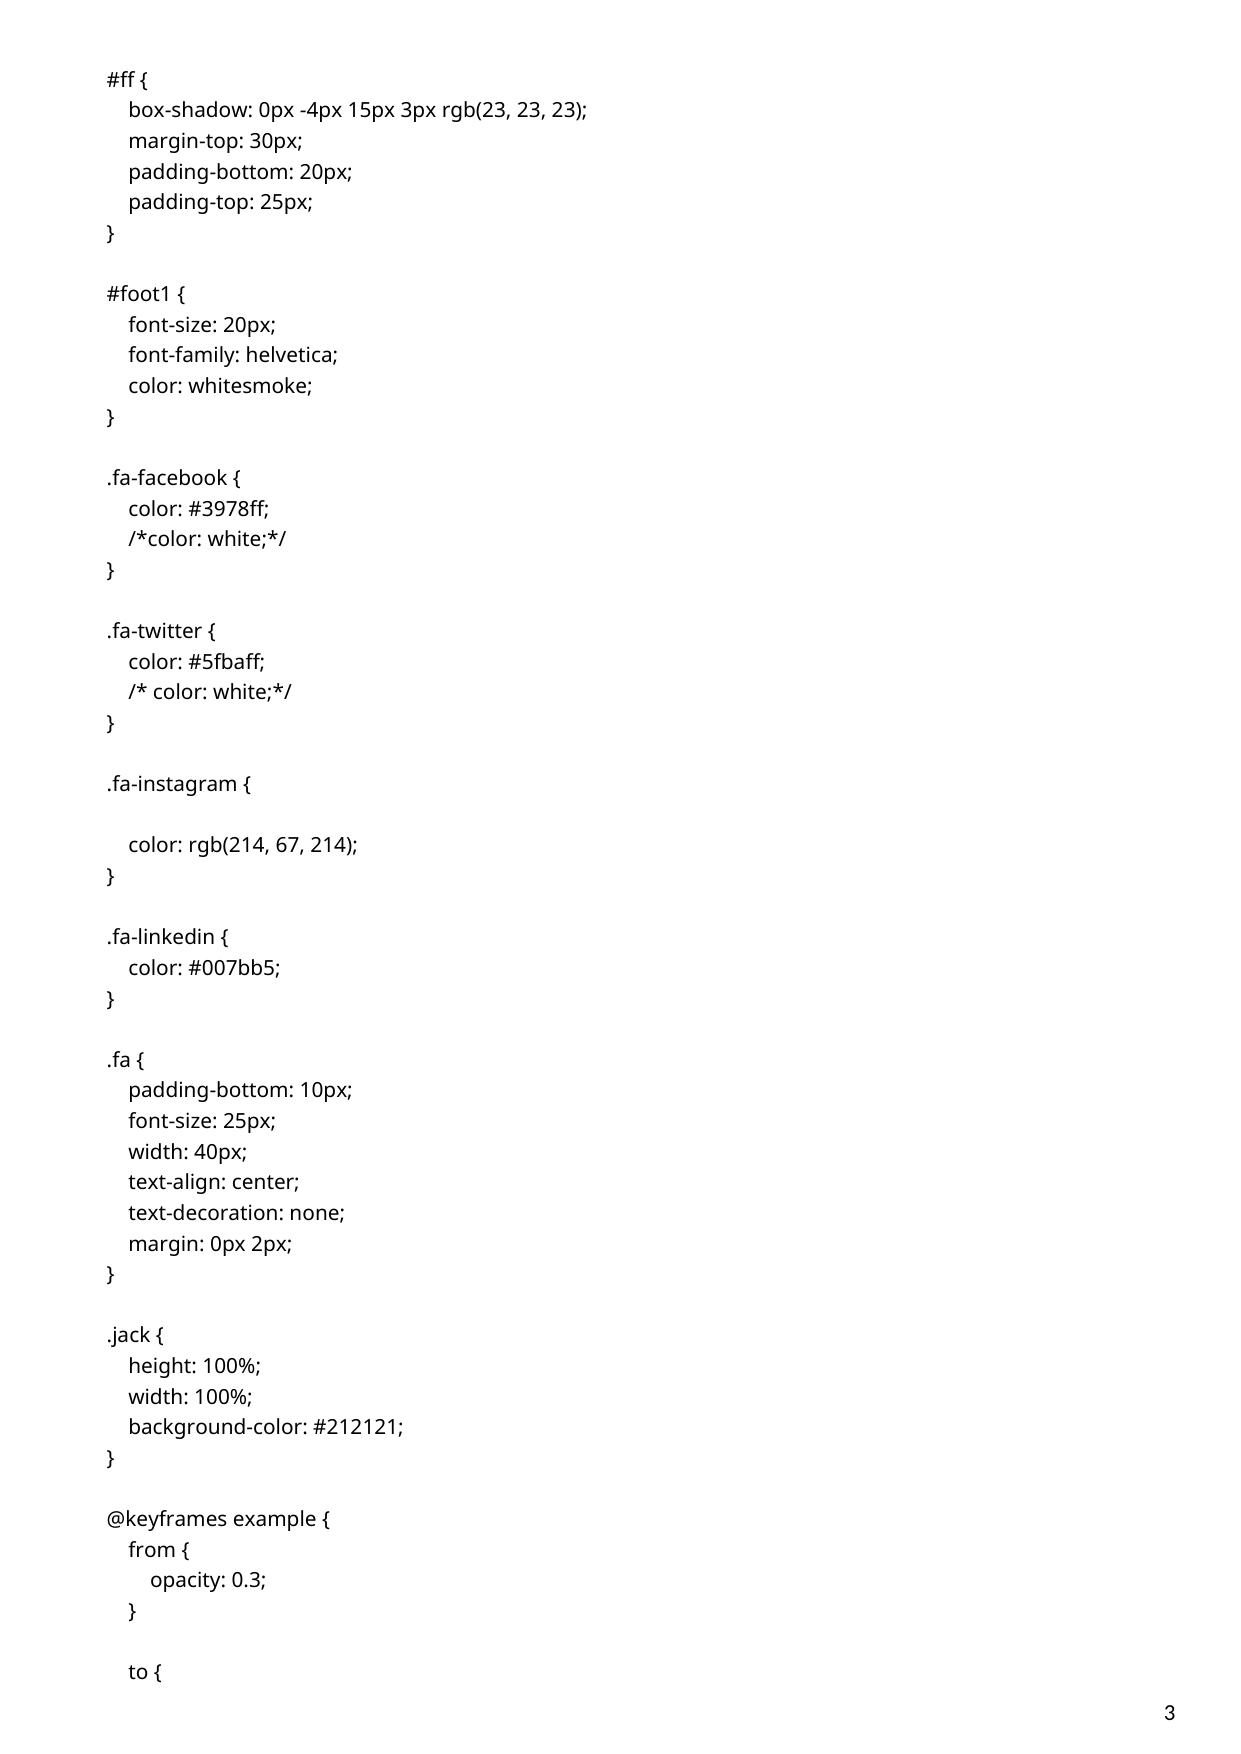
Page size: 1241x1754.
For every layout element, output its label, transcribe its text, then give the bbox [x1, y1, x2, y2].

text height: 100%; [106, 1351, 1175, 1380]
text margin: 0px 2px; [106, 1229, 1175, 1257]
text width: 100%; [106, 1382, 1175, 1410]
text from { [106, 1535, 1175, 1563]
text .fa-twitter { [106, 616, 1175, 645]
text #ff { [106, 65, 1175, 93]
text text-decoration: none; [106, 1198, 1175, 1227]
text opacity: 0.3; [106, 1566, 1175, 1594]
text color: #3978ff; [106, 494, 1175, 522]
text } [106, 861, 1175, 890]
text /* color: white;*/ [106, 677, 1175, 706]
text .fa-facebook { [106, 463, 1175, 492]
text } [106, 555, 1175, 583]
text padding-bottom: 20px; [106, 157, 1175, 185]
text #foot1 { [106, 279, 1175, 308]
text .fa { [106, 1045, 1175, 1073]
text font-size: 20px; [106, 310, 1175, 338]
text } [106, 402, 1175, 430]
text } [106, 984, 1175, 1012]
text } [106, 1596, 1175, 1625]
text padding-bottom: 10px; [106, 1076, 1175, 1104]
text background-color: #212121; [106, 1412, 1175, 1441]
text } [106, 1259, 1175, 1288]
text color: whitesmoke; [106, 371, 1175, 400]
text color: rgb(214, 67, 214); [106, 831, 1175, 859]
text } [106, 708, 1175, 737]
text font-family: helvetica; [106, 341, 1175, 369]
text padding-top: 25px; [106, 187, 1175, 216]
text width: 40px; [106, 1137, 1175, 1165]
text } [106, 218, 1175, 247]
text /*color: white;*/ [106, 524, 1175, 553]
text .fa-linkedin { [106, 922, 1175, 951]
text text-align: center; [106, 1167, 1175, 1196]
text font-size: 25px; [106, 1106, 1175, 1135]
text color: #007bb5; [106, 953, 1175, 982]
text .jack { [106, 1321, 1175, 1349]
text @keyframes example { [106, 1504, 1175, 1533]
text box-shadow: 0px -4px 15px 3px rgb(23, 23, 23); [106, 96, 1175, 124]
text margin-top: 30px; [106, 126, 1175, 155]
text } [106, 1443, 1175, 1472]
text to { [106, 1657, 1175, 1686]
text .fa-instagram { [106, 769, 1175, 798]
text color: #5fbaff; [106, 647, 1175, 675]
